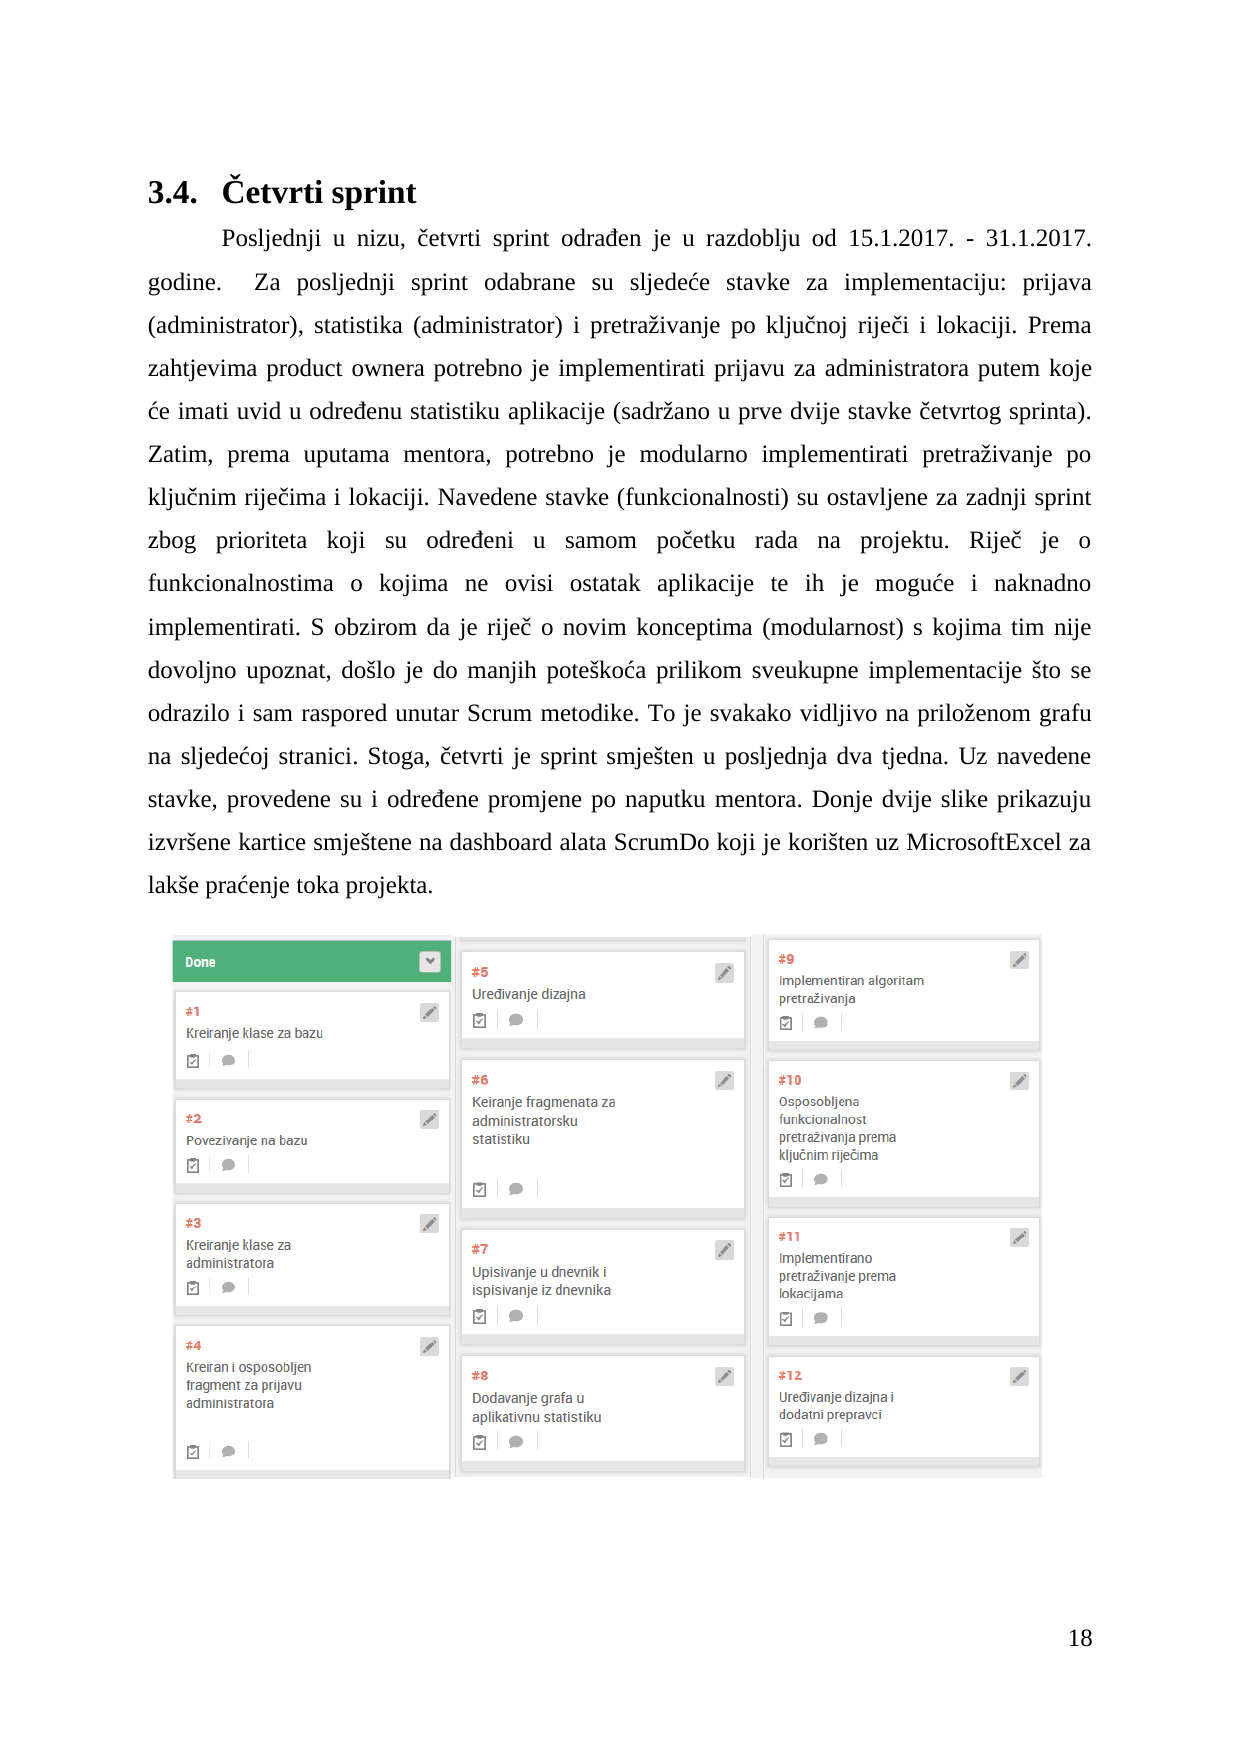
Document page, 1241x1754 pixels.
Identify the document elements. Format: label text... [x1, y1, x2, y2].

picture [172, 934, 1042, 1479]
text Posljednji u nizu, četvrti sprint odrađen je u razdoblju od 15.1.2017. - 31.1.2017. godine. Za posljednji sprint odabrane su sljedeće stavke za implementaciju: prijava (administrator), statistika (administrator) i pretraživanje po ključnoj riječi i lokaciji. Prema zahtjevima product ownera potrebno je implementirati prijavu za administratora putem koje će imati uvid u određenu statistiku aplikacije (sadržano u prve dvije stavke četvrtog sprinta). Zatim, prema uputama mentora, potrebno je modularno implementirati pretraživanje po ključnim riječima i lokaciji. Navedene stavke (funkcionalnosti) su ostavljene za zadnji sprint zbog prioriteta koji su određeni u samom početku rada na projektu. Riječ je o funkcionalnostima o kojima ne ovisi ostatak aplikacije te ih je moguće i naknadno implementirati. S obzirom da je riječ o novim konceptima (modularnost) s kojima tim nije dovoljno upoznat, došlo je do manjih poteškoća prilikom sveukupne implementacije što se odrazilo i sam raspored unutar Scrum metodike. To je svakako vidljivo na priloženom grafu na sljedećoj stranici. Stoga, četvrti je sprint smješten u posljednja dva tjedna. Uz navedene stavke, provedene su i određene promjene po naputku mentora. Donje dvije slike prikazuju izvršene kartice smještene na dashboard alata ScrumDo koji je korišten uz MicrosoftExcel za lakše praćenje toka projekta. [148, 223, 1093, 899]
text Četvrti sprint [148, 173, 1093, 211]
